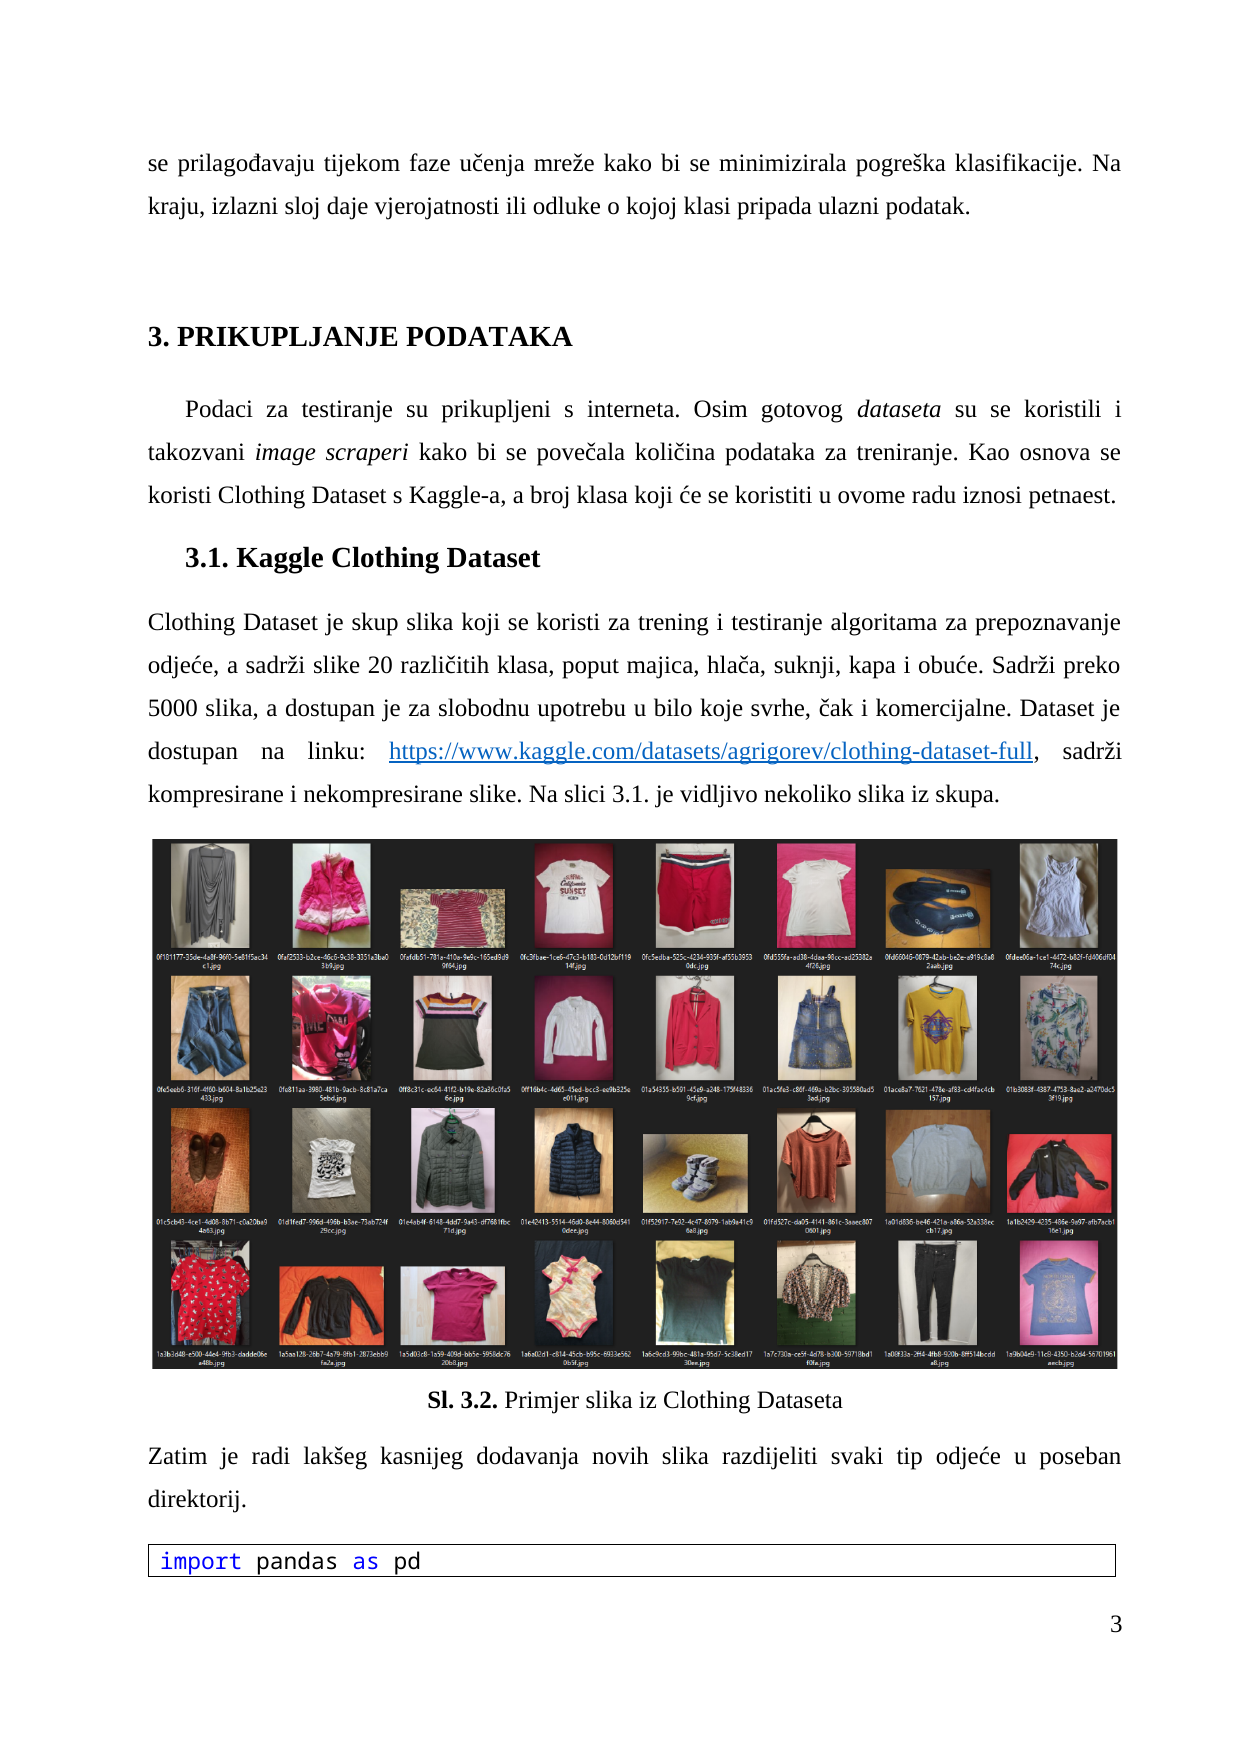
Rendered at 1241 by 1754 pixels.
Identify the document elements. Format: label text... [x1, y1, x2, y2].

subtitle Kaggle Clothing Dataset [185, 540, 1122, 574]
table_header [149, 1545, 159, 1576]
text Podaci za testiranje su prikupljeni s interneta. Osim gotovog dataseta su se koristili i takozvani image scraperi kako bi se povečala količina podataka za treniranje. Kao osnova se koristi Clothing Dataset s Kaggle-a, a broj klasa koji će se koristiti u ovome radu iznosi petnaest. [148, 394, 1122, 509]
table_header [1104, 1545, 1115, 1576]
text Zatim je radi lakšeg kasnijeg dodavanja novih slika razdijeliti svaki tip odjeće u poseban direktorij. [148, 1441, 1122, 1513]
text Clothing Dataset je skup slika koji se koristi za trening i testiranje algoritama za prepoznavanje odjeće, a sadrži slike 20 različitih klasa, poput majica, hlača, suknji, kapa i obuće. Sadrži preko 5000 slika, a dostupan je za slobodnu upotrebu u bilo koje svrhe, čak i komercijalne. Dataset je dostupan na linku: https://www.kaggle.com/datasets/agrigorev/clothing-dataset-full, sadrži kompresirane i nekompresirane slike. Na slici 3.1. je vidljivo nekoliko slika iz skupa. [148, 607, 1122, 808]
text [148, 148, 1122, 219]
picture [152, 839, 1118, 1369]
subtitle PRIKUPLJANJE PODATAKA [148, 319, 1122, 352]
